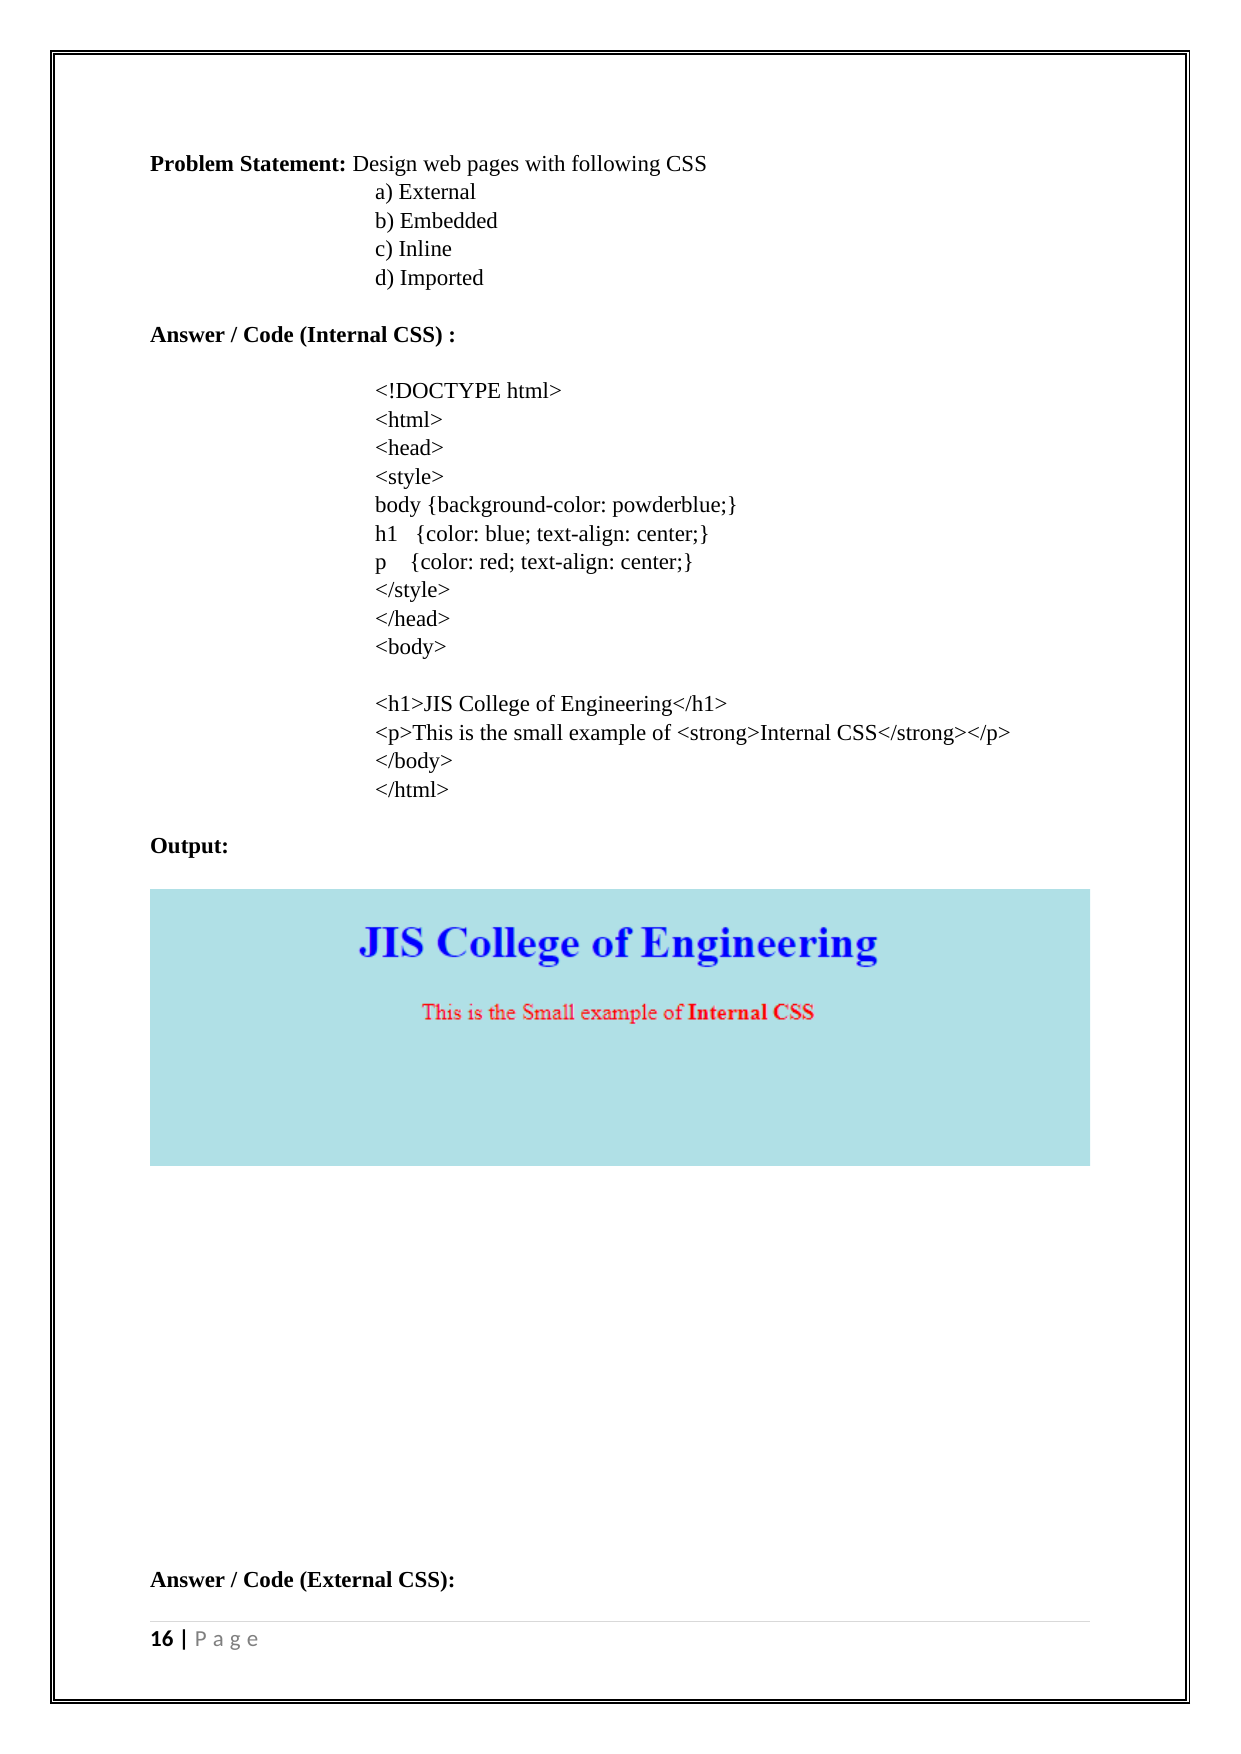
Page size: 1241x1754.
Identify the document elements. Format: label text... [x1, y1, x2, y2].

text p {color: red; text-align: center;} [375, 548, 1090, 574]
text </style> [375, 577, 1090, 603]
text b) Embedded [300, 207, 1090, 233]
text </body> [375, 747, 1090, 773]
text d) Imported [300, 264, 1090, 290]
text a) External [300, 178, 1090, 205]
text <p>This is the small example of <strong>Internal CSS</strong></p> [375, 719, 1090, 745]
text Answer / Code (External CSS): [150, 1566, 1090, 1592]
text h1 {color: blue; text-align: center;} [375, 520, 1090, 546]
picture [150, 889, 1091, 1166]
text </html> [375, 776, 1090, 802]
text Answer / Code (Internal CSS) : [150, 321, 1090, 347]
text <style> [375, 463, 1090, 489]
text Output: [150, 832, 1090, 859]
text body {background-color: powderblue;} [375, 491, 1090, 518]
text <body> [375, 633, 1090, 660]
text <!DOCTYPE html> [375, 377, 1090, 404]
text <h1>JIS College of Engineering</h1> [375, 690, 1090, 717]
text Problem Statement: Design web pages with following CSS [150, 150, 1090, 176]
text <head> [375, 434, 1090, 461]
text c) Inline [300, 235, 1090, 262]
text <html> [375, 406, 1090, 432]
text </head> [375, 605, 1090, 631]
